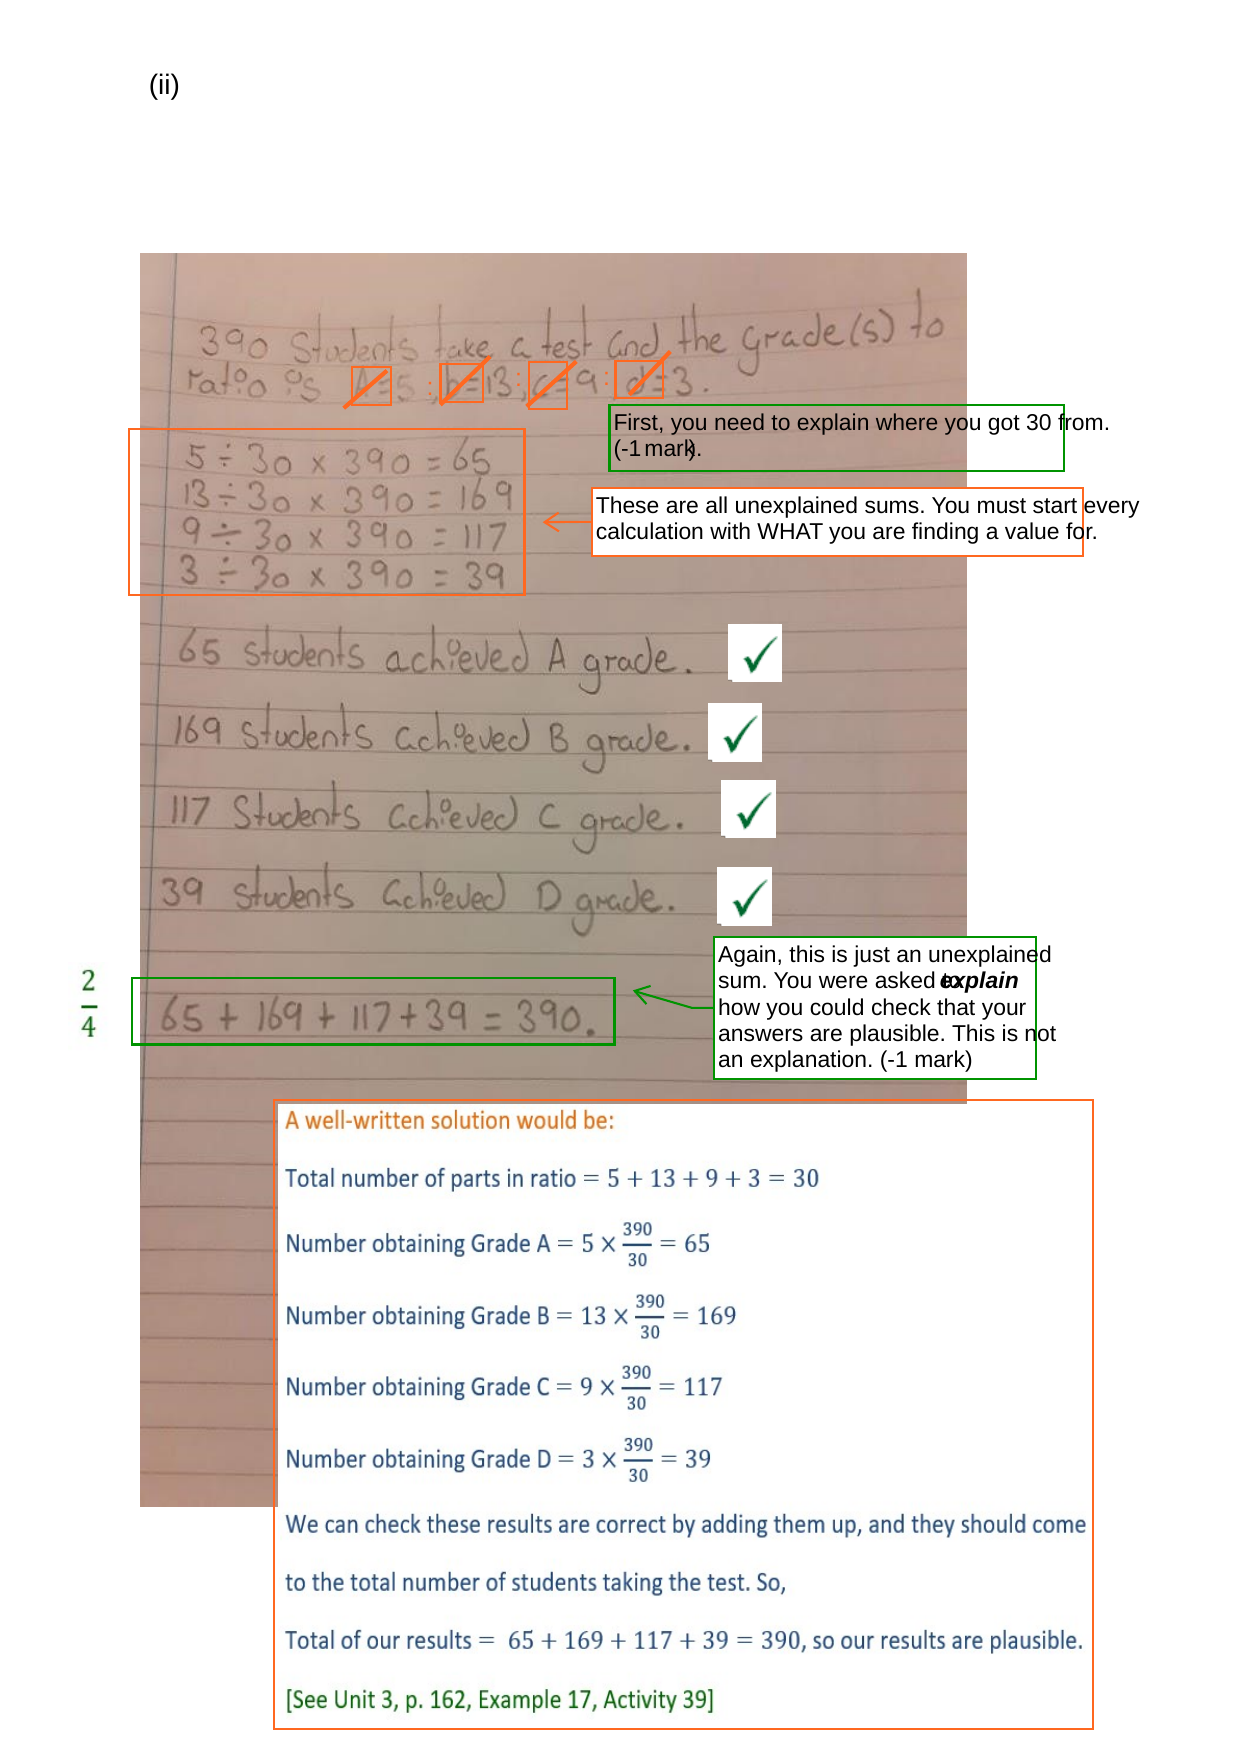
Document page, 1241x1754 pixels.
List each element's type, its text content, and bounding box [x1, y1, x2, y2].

text (ii) [148, 68, 1091, 100]
picture [140, 253, 967, 1507]
picture [611, 406, 967, 470]
picture [68, 962, 111, 1056]
picture [140, 430, 523, 594]
picture [140, 979, 613, 1043]
picture [959, 419, 966, 429]
picture [275, 1101, 1090, 1720]
